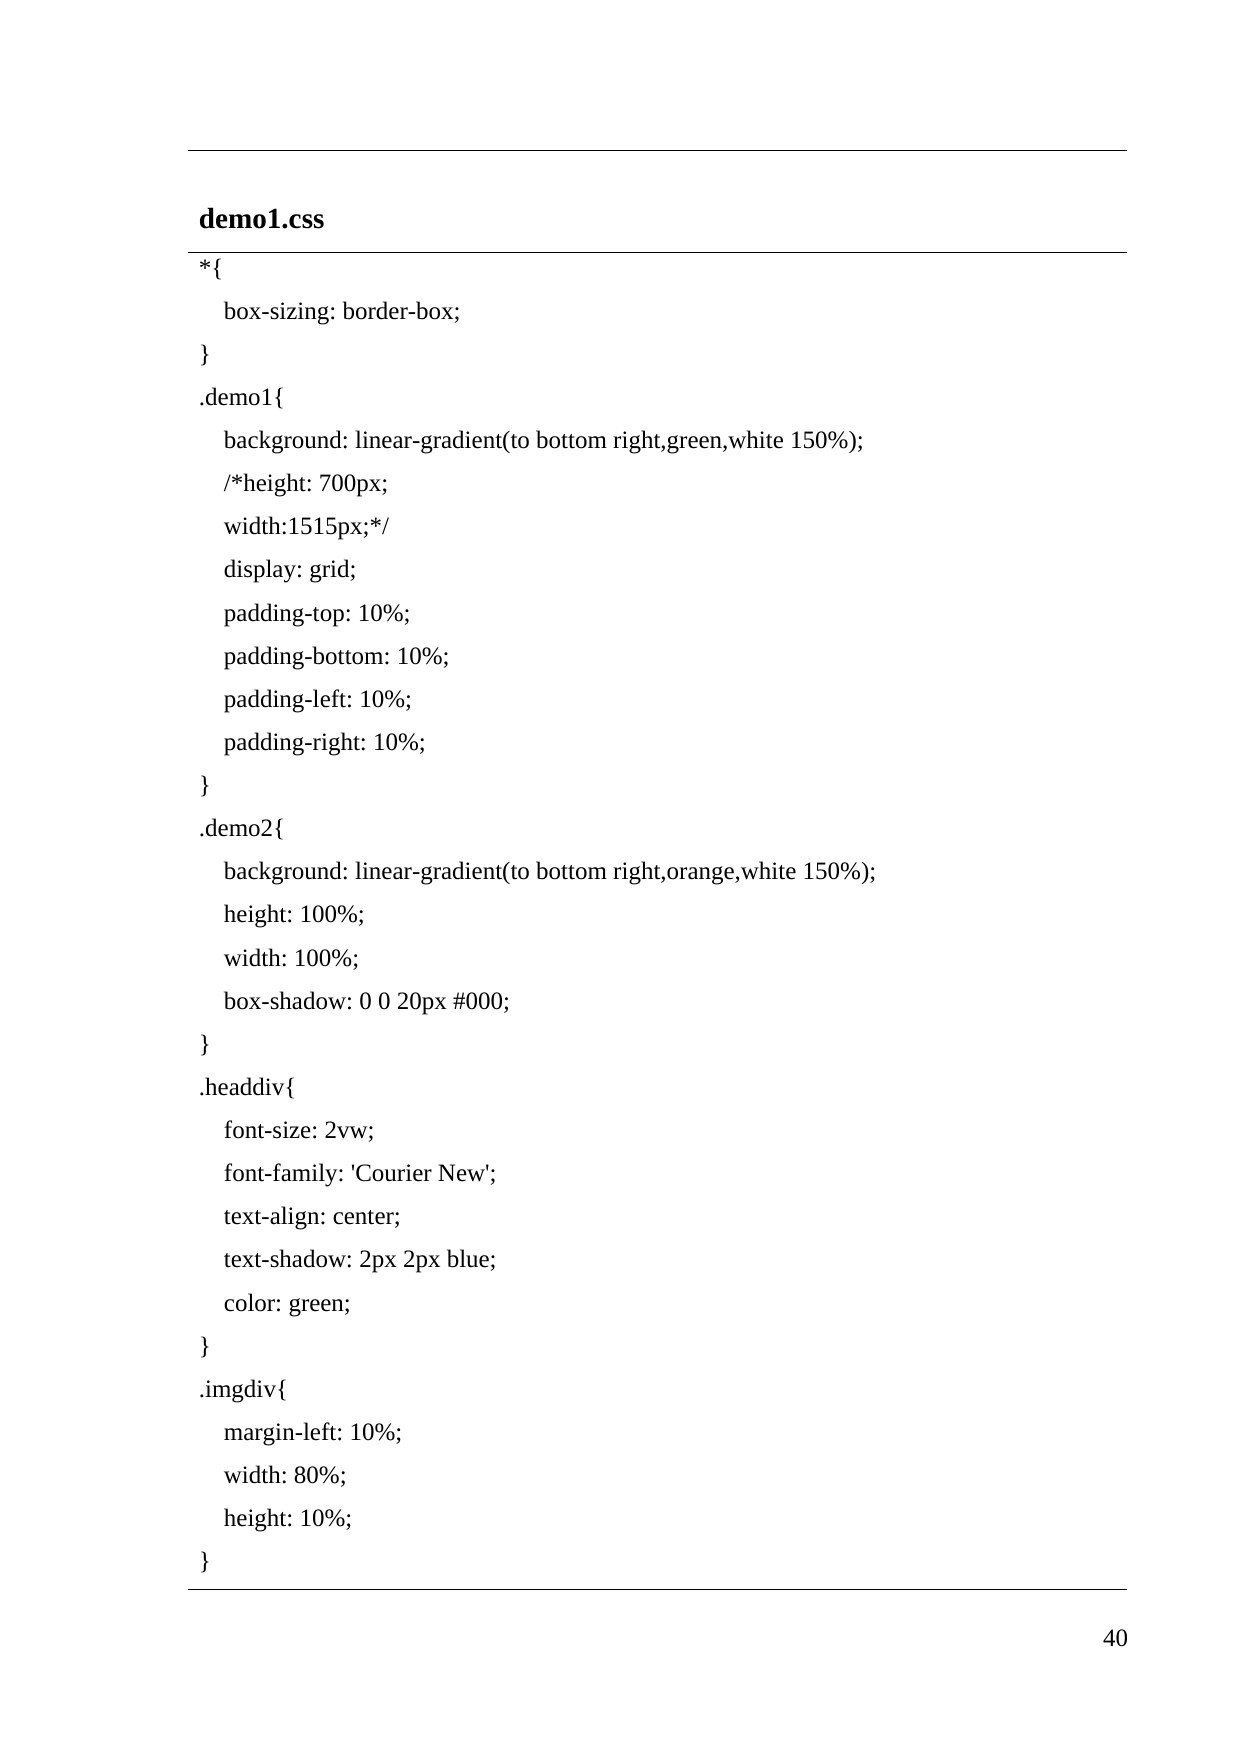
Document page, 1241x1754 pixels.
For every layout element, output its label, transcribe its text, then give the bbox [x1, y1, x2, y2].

table_header demo1.css [188, 151, 1127, 252]
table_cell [188, 253, 1127, 1589]
